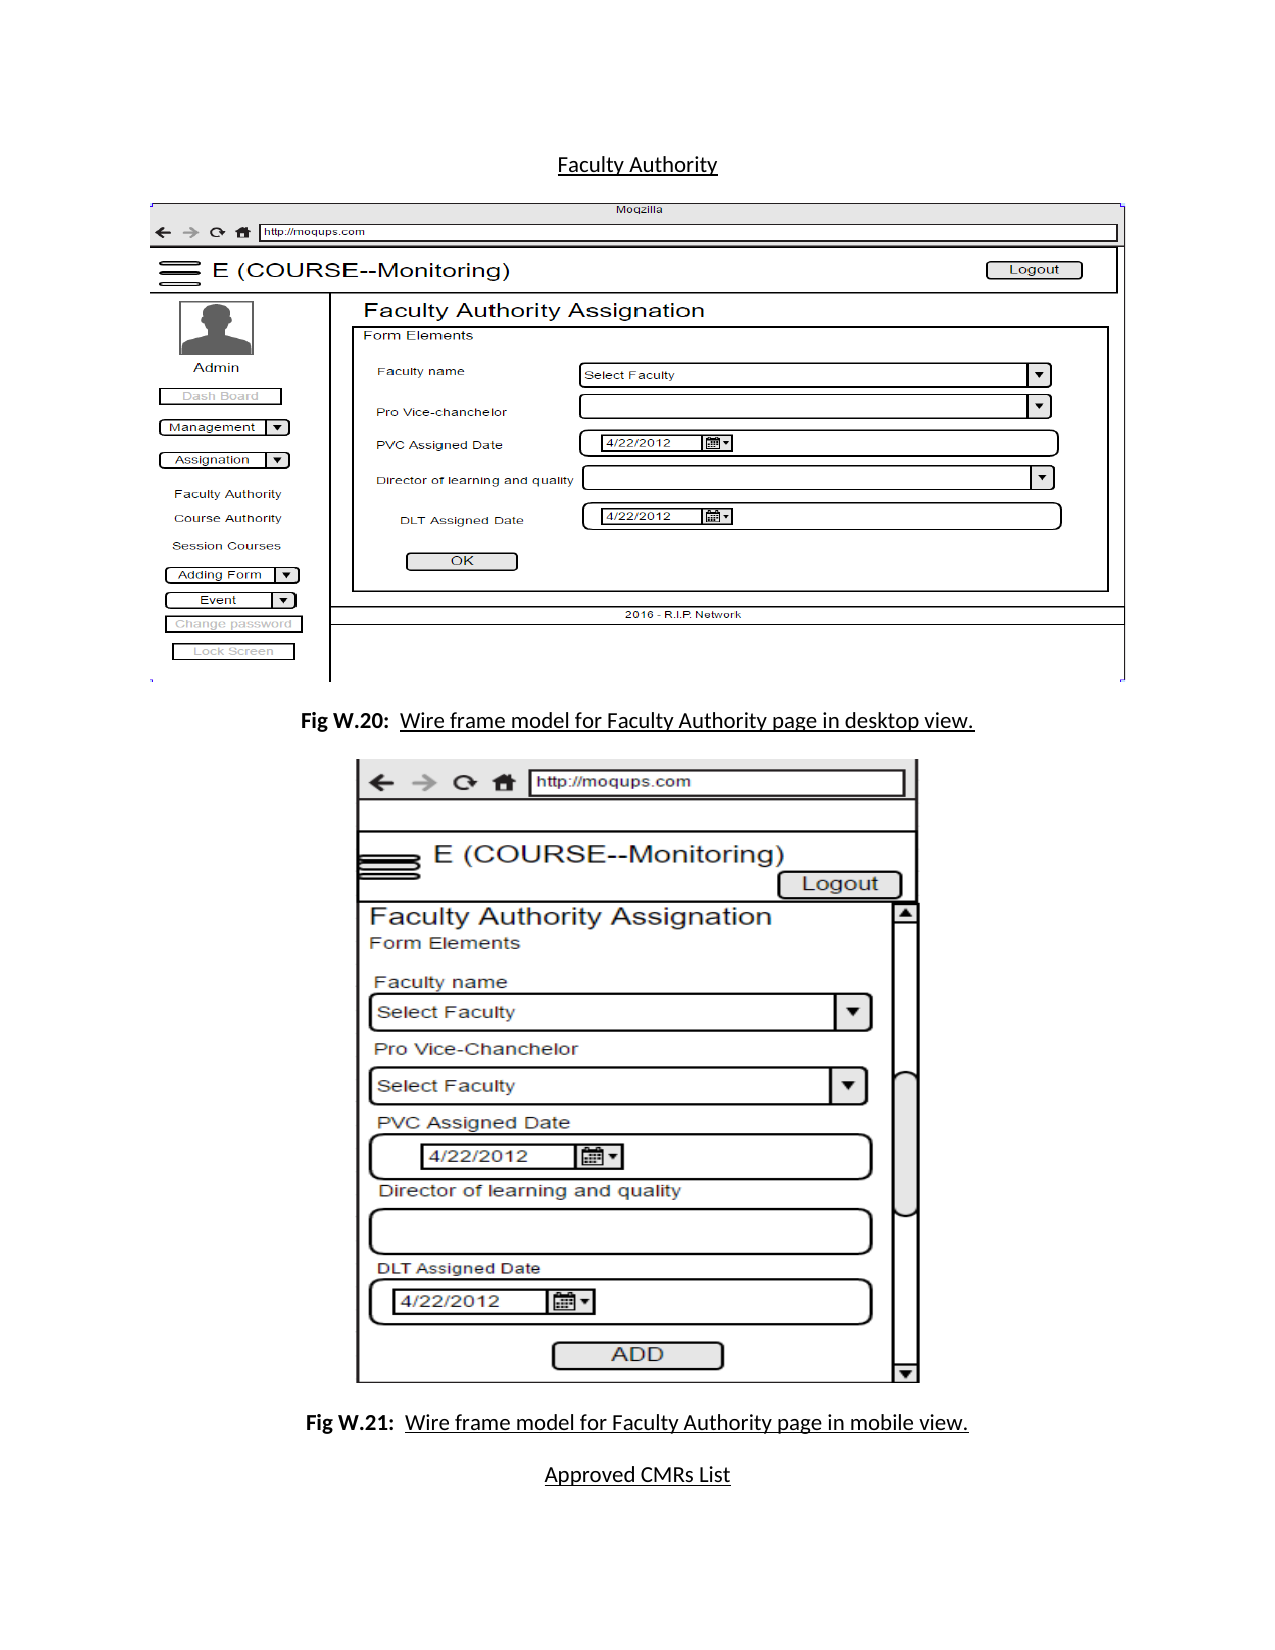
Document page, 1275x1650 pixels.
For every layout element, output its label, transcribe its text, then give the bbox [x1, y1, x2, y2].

text Approved CMRs List [150, 1461, 1125, 1489]
text Fig W.21: Wire frame model for Faculty Authority page in mobile view. [150, 1408, 1125, 1436]
picture [355, 759, 920, 1383]
picture [150, 203, 1125, 682]
text Faculty Authority [150, 150, 1125, 178]
text Fig W.20: Wire frame model for Faculty Authority page in desktop view. [150, 706, 1125, 734]
